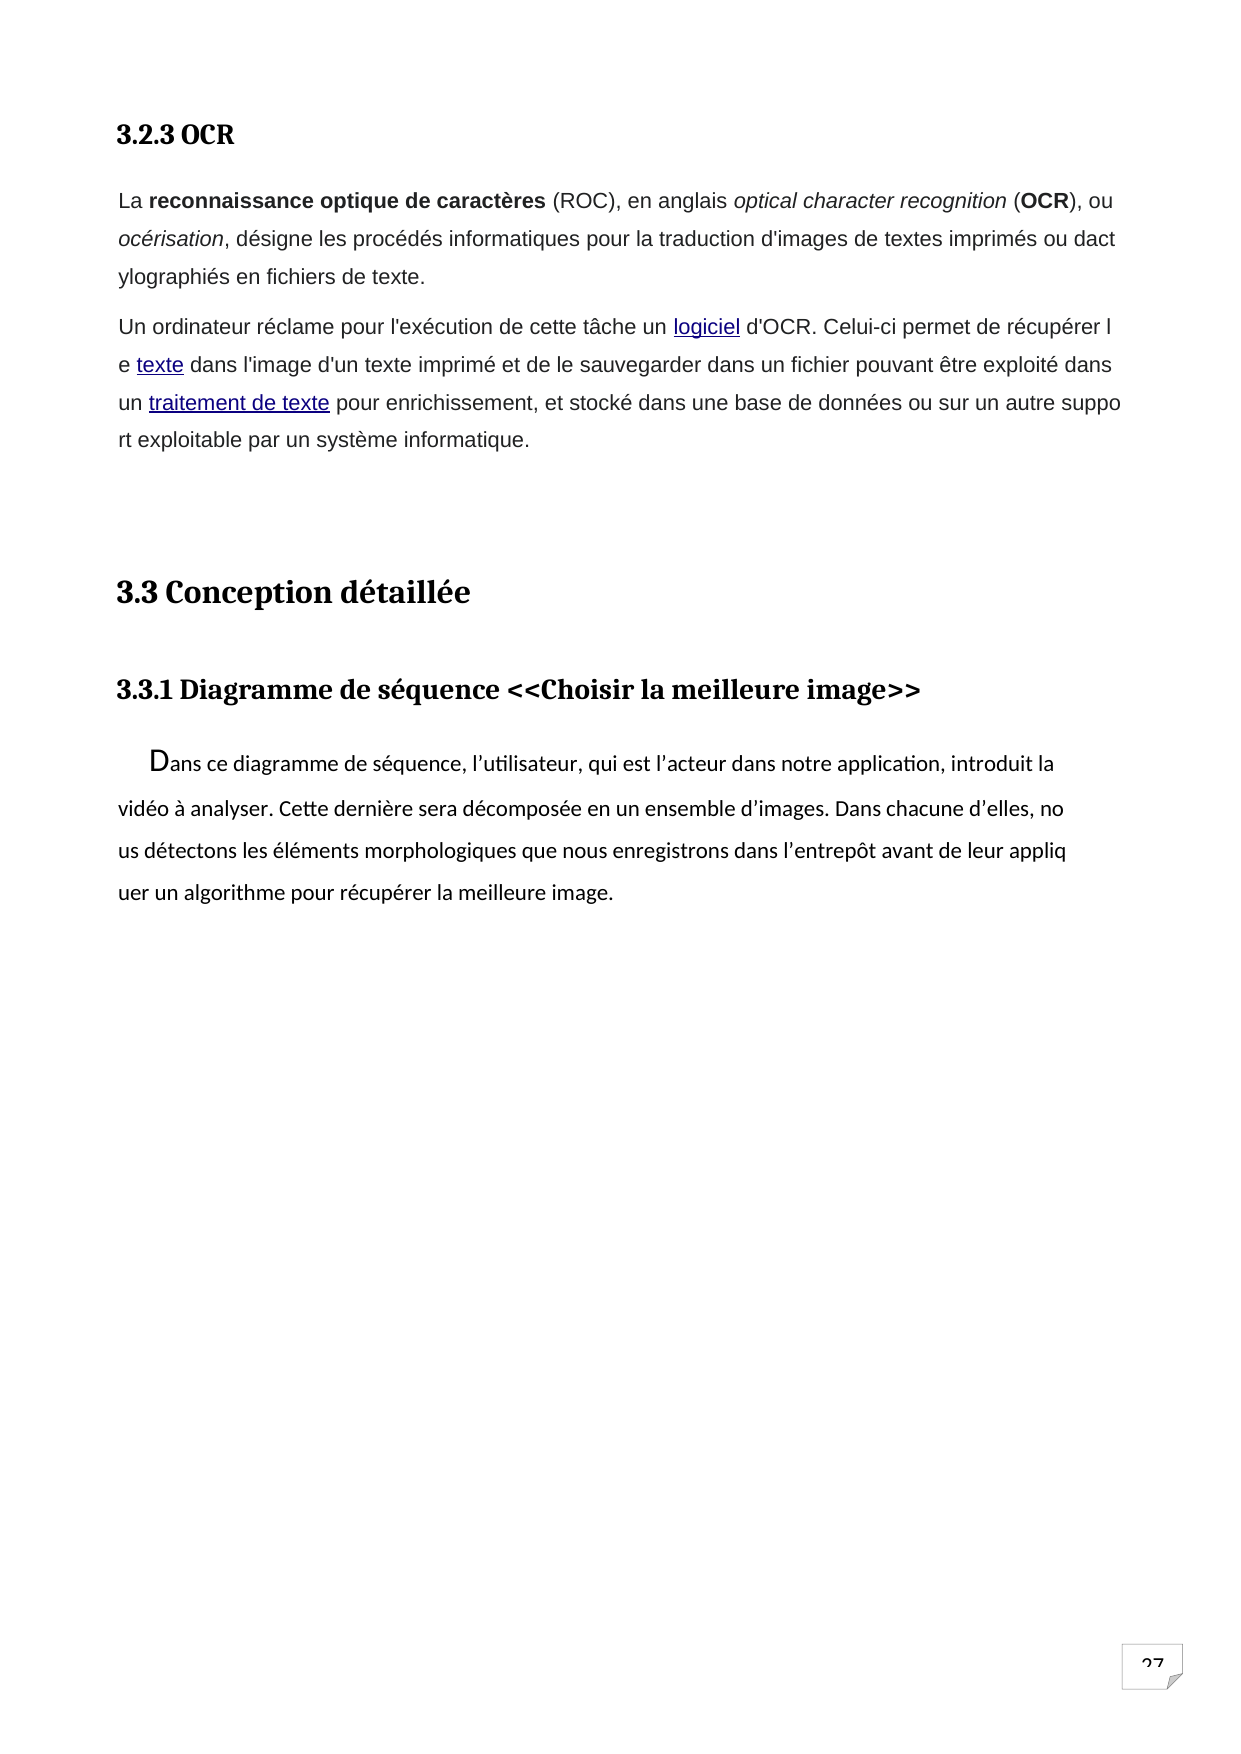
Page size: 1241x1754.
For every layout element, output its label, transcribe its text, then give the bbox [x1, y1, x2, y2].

subtitle 3.2.3 OCR [117, 118, 1122, 152]
text Un ordinateur réclame pour l'exécution de cette tâche un logiciel d'OCR. Celui-ci permet de récupérer le texte dans l'image d'un texte imprimé et de le sauvegarder dans un fichier pouvant être exploité dans un traitement de texte pour enrichissement, et stocké dans une base de données ou sur un autre support exploitable par un système informatique. [118, 314, 1122, 452]
text La reconnaissance optique de caractères (ROC), en anglais optical character recognition (OCR), ou océrisation, désigne les procédés informatiques pour la traduction d'images de textes imprimés ou dactylographiés en fichiers de texte. [118, 188, 1122, 289]
subtitle 3.3 Conception détaillée [117, 574, 1122, 612]
subtitle 3.3.1 Diagramme de séquence <<Choisir la meilleure image>> [117, 673, 1122, 707]
text Dans ce diagramme de séquence, l’utilisateur, qui est l’acteur dans notre application, introduit la vidéo à analyser. Cette dernière sera décomposée en un ensemble d’images. Dans chacune d’elles, nous détectons les éléments morphologiques que nous enregistrons dans l’entrepôt avant de leur appliquer un algorithme pour récupérer la meilleure image. [118, 739, 1070, 906]
